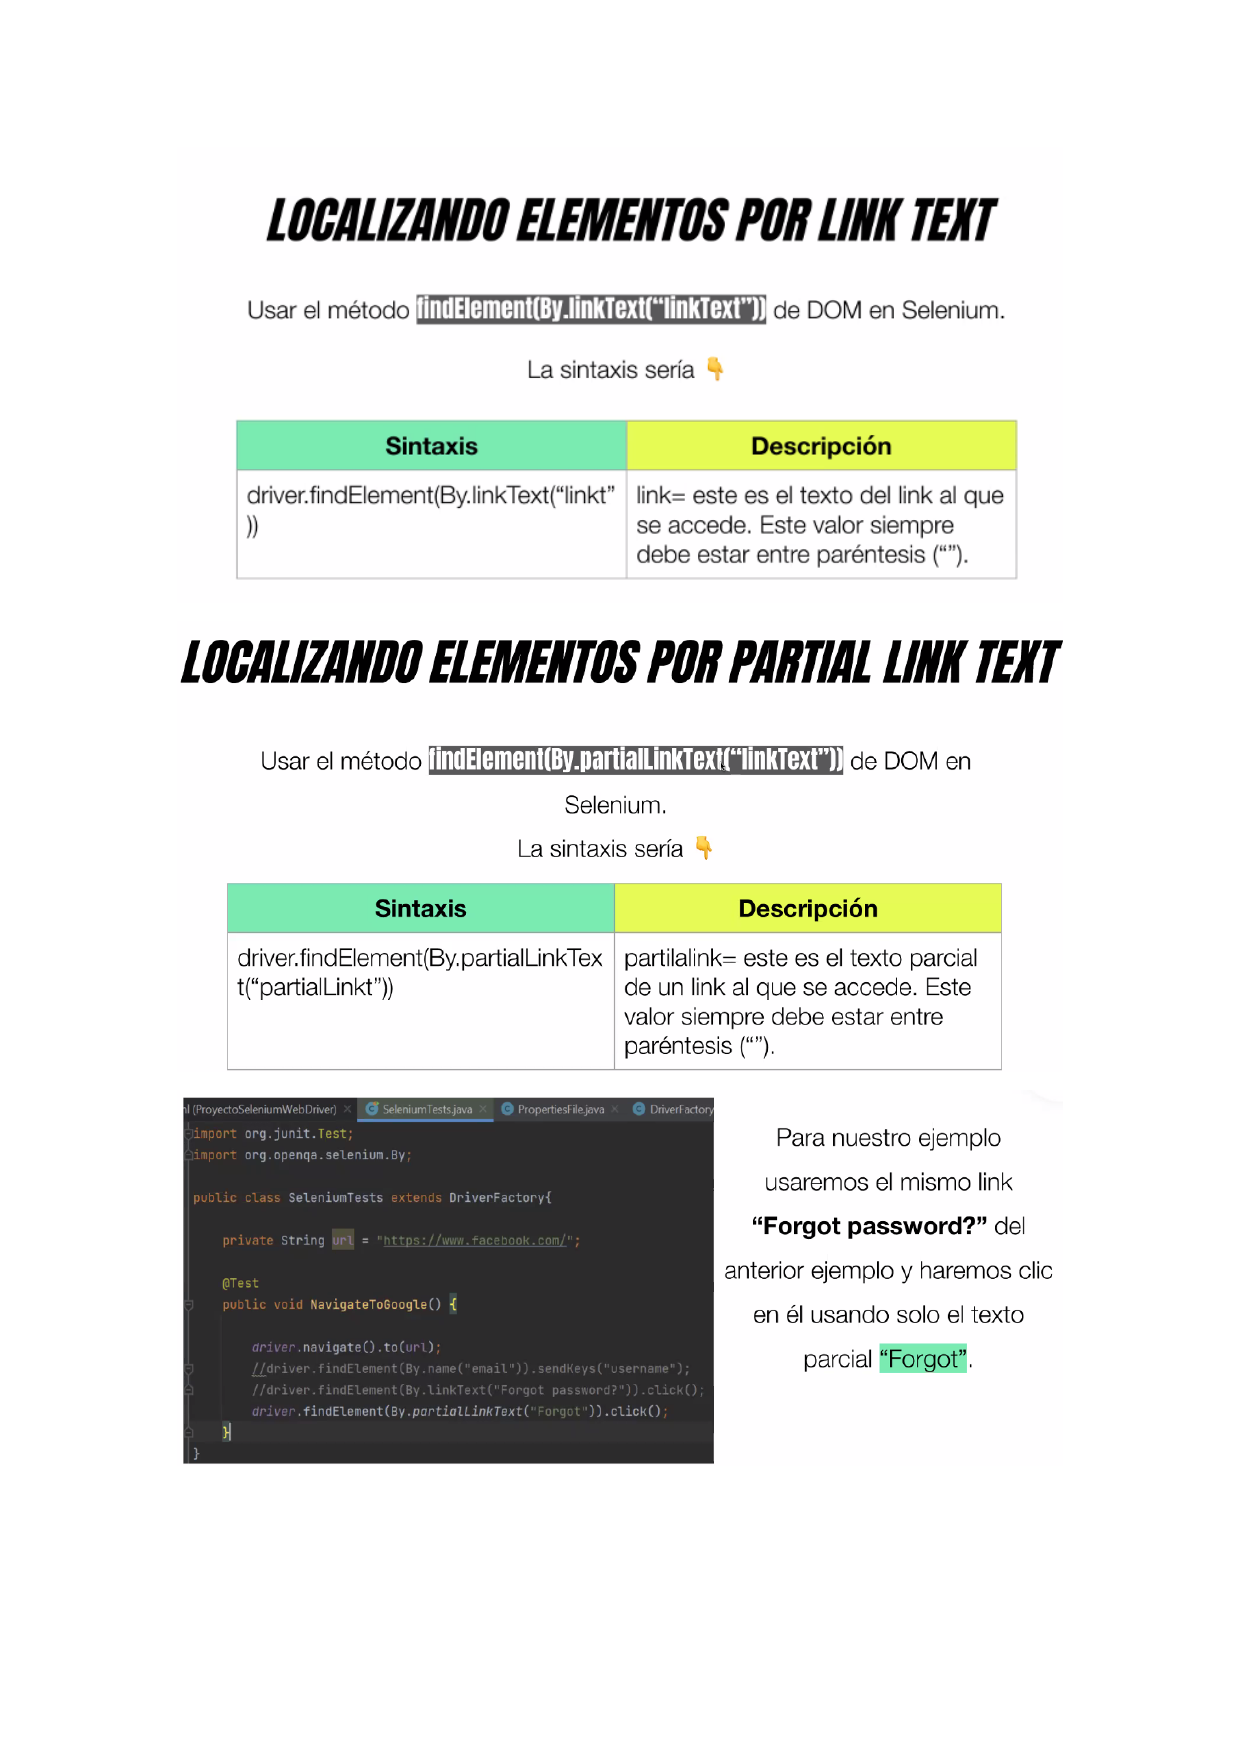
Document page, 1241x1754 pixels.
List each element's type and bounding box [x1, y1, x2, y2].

picture [177, 621, 1063, 1072]
picture [177, 1090, 1063, 1466]
picture [177, 147, 1063, 603]
